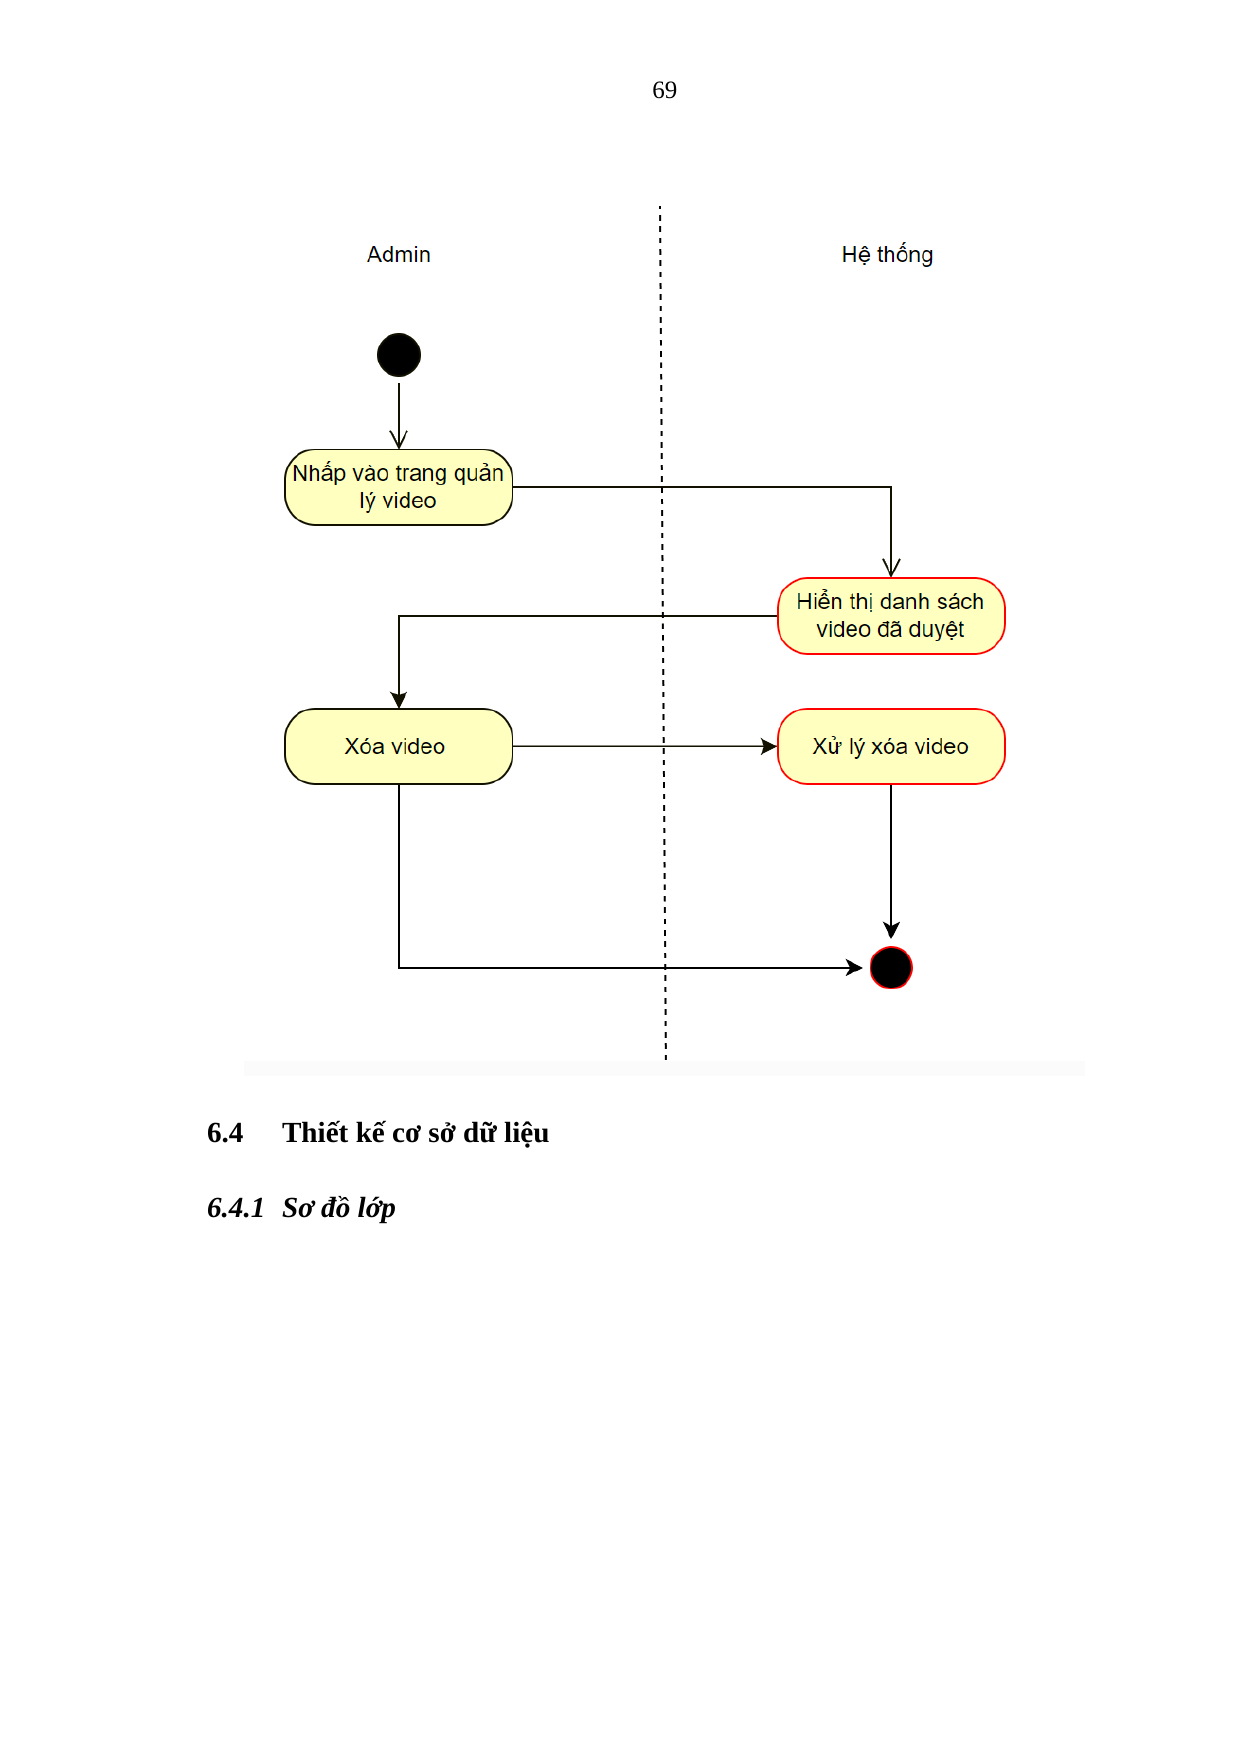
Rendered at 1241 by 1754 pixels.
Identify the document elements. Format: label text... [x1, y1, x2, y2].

picture [244, 206, 1085, 1076]
list Thiết kế cơ sở dữ liệu [207, 1115, 1122, 1149]
list Sơ đồ lớp [207, 1190, 1122, 1224]
